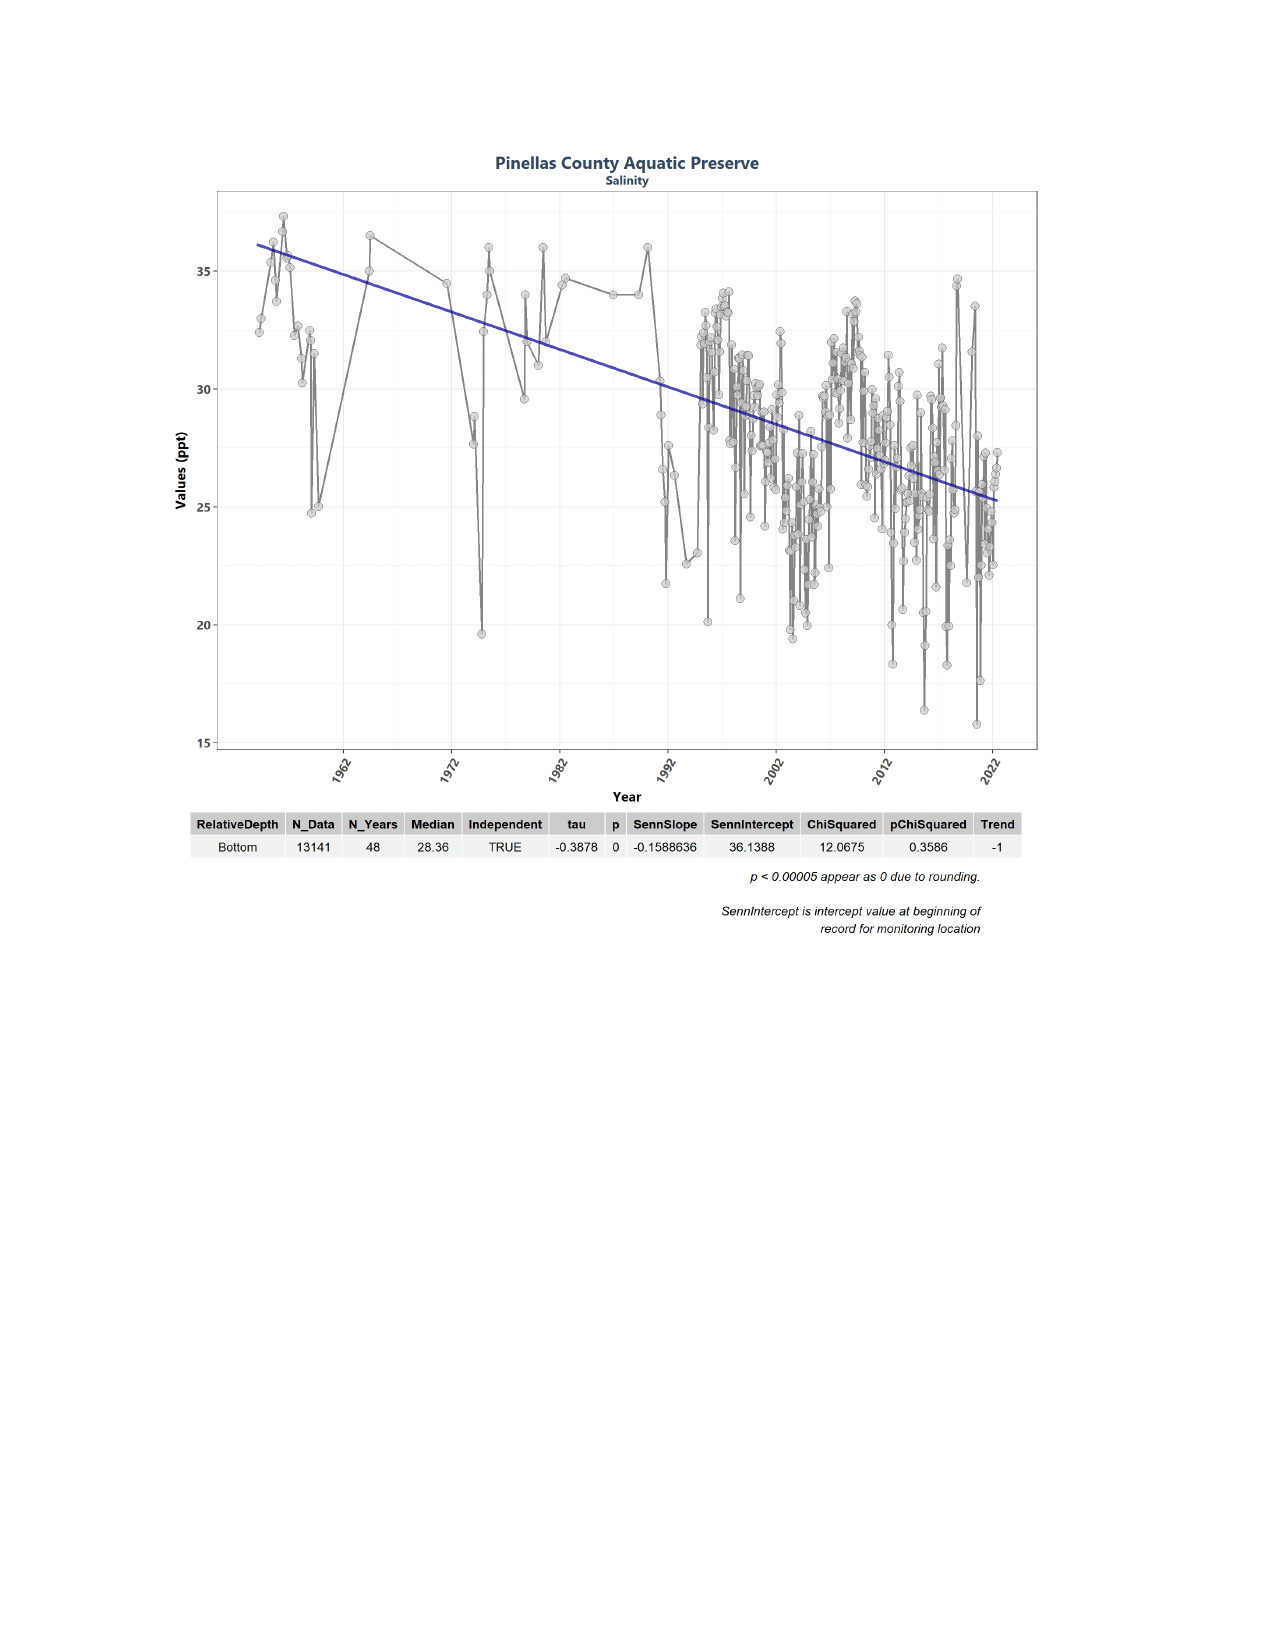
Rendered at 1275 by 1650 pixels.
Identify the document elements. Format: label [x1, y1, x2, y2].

picture [168, 150, 1044, 938]
